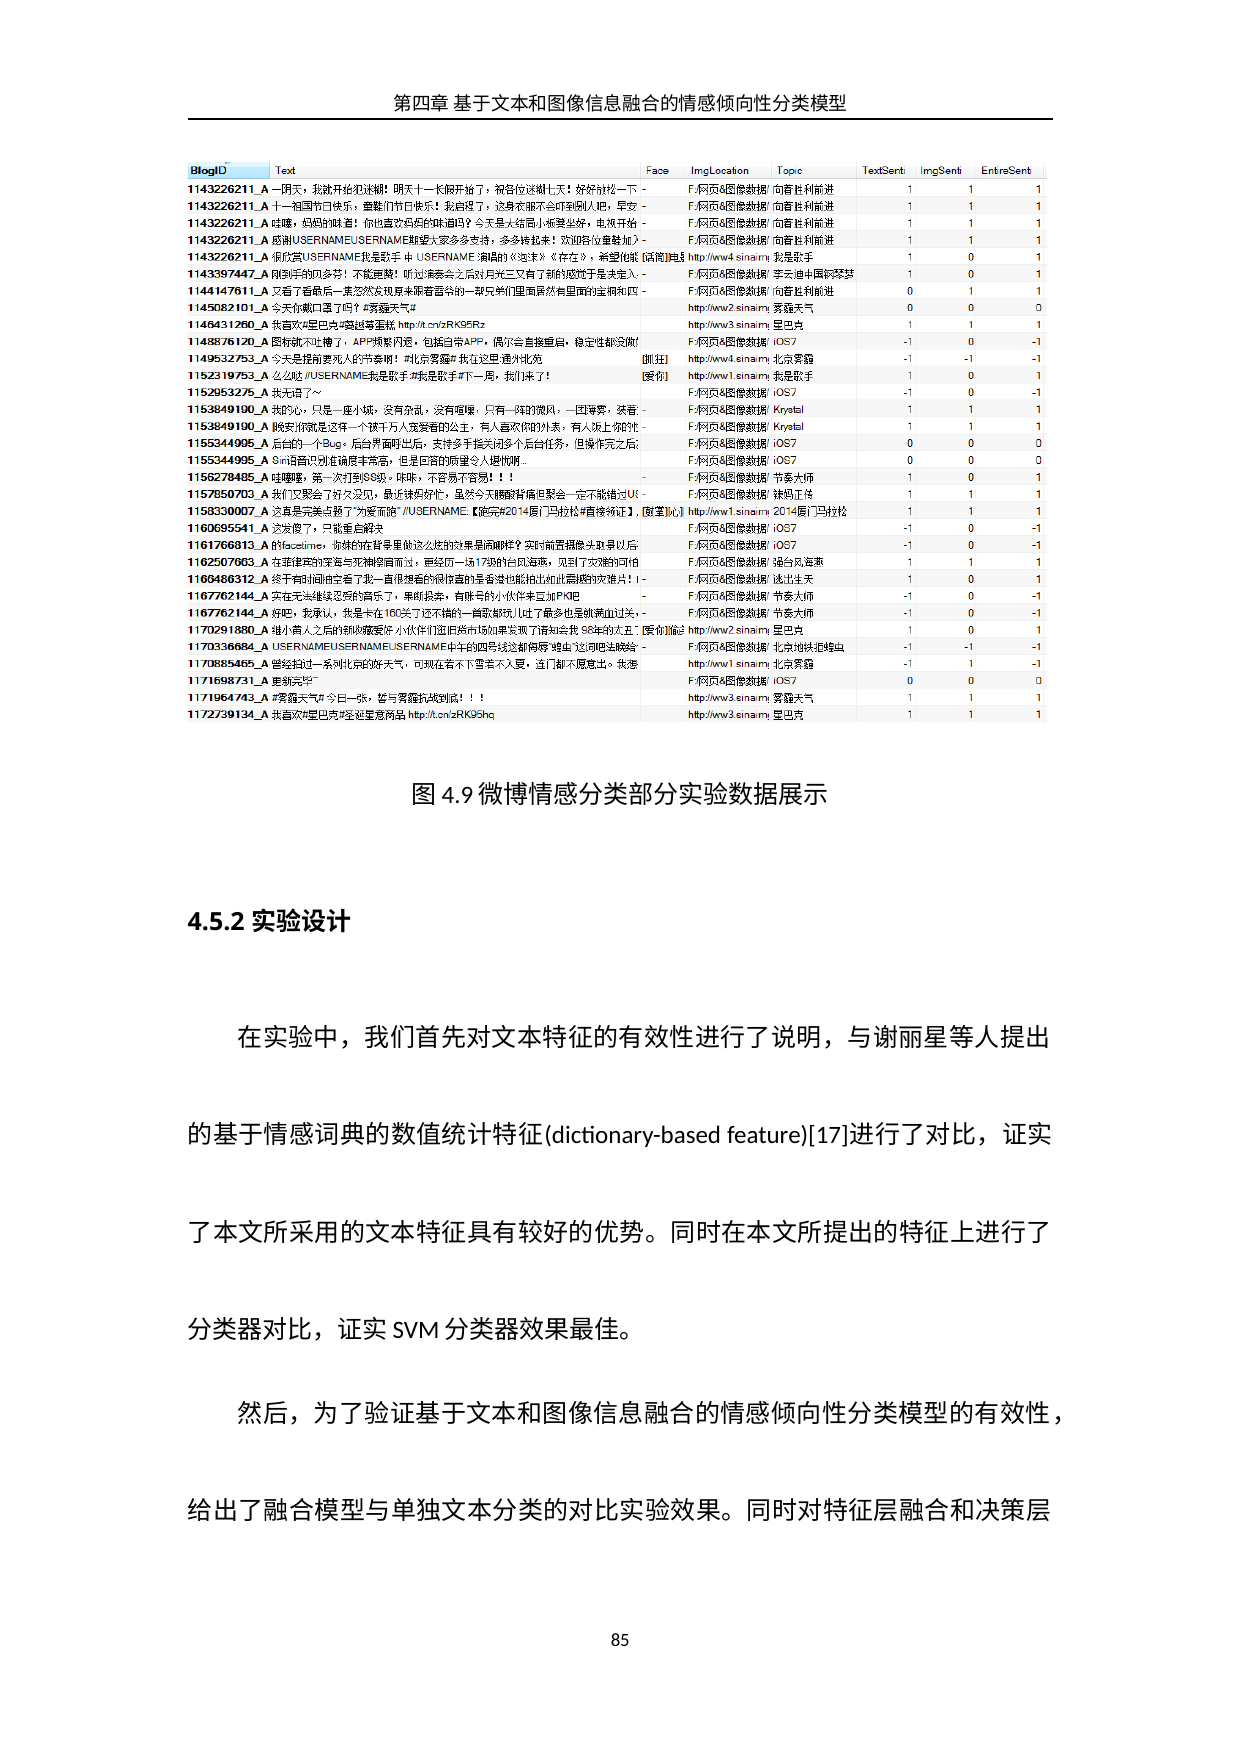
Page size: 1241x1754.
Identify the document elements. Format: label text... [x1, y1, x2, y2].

picture [187, 162, 1047, 722]
text 在实验中，我们首先对文本特征的有效性进行了说明，与谢丽星等人提出的基于情感词典的数值统计特征(dictionary-based feature)[17]进行了对比，证实了本文所采用的文本特征具有较好的优势。同时在本文所提出的特征上进行了分类器对比，证实SVM分类器效果最佳。 [187, 1003, 1053, 1361]
text 图4.9 微博情感分类部分实验数据展示 [187, 760, 1053, 825]
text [187, 1379, 1053, 1541]
subtitle 4.5.2 实验设计 [187, 887, 1053, 952]
